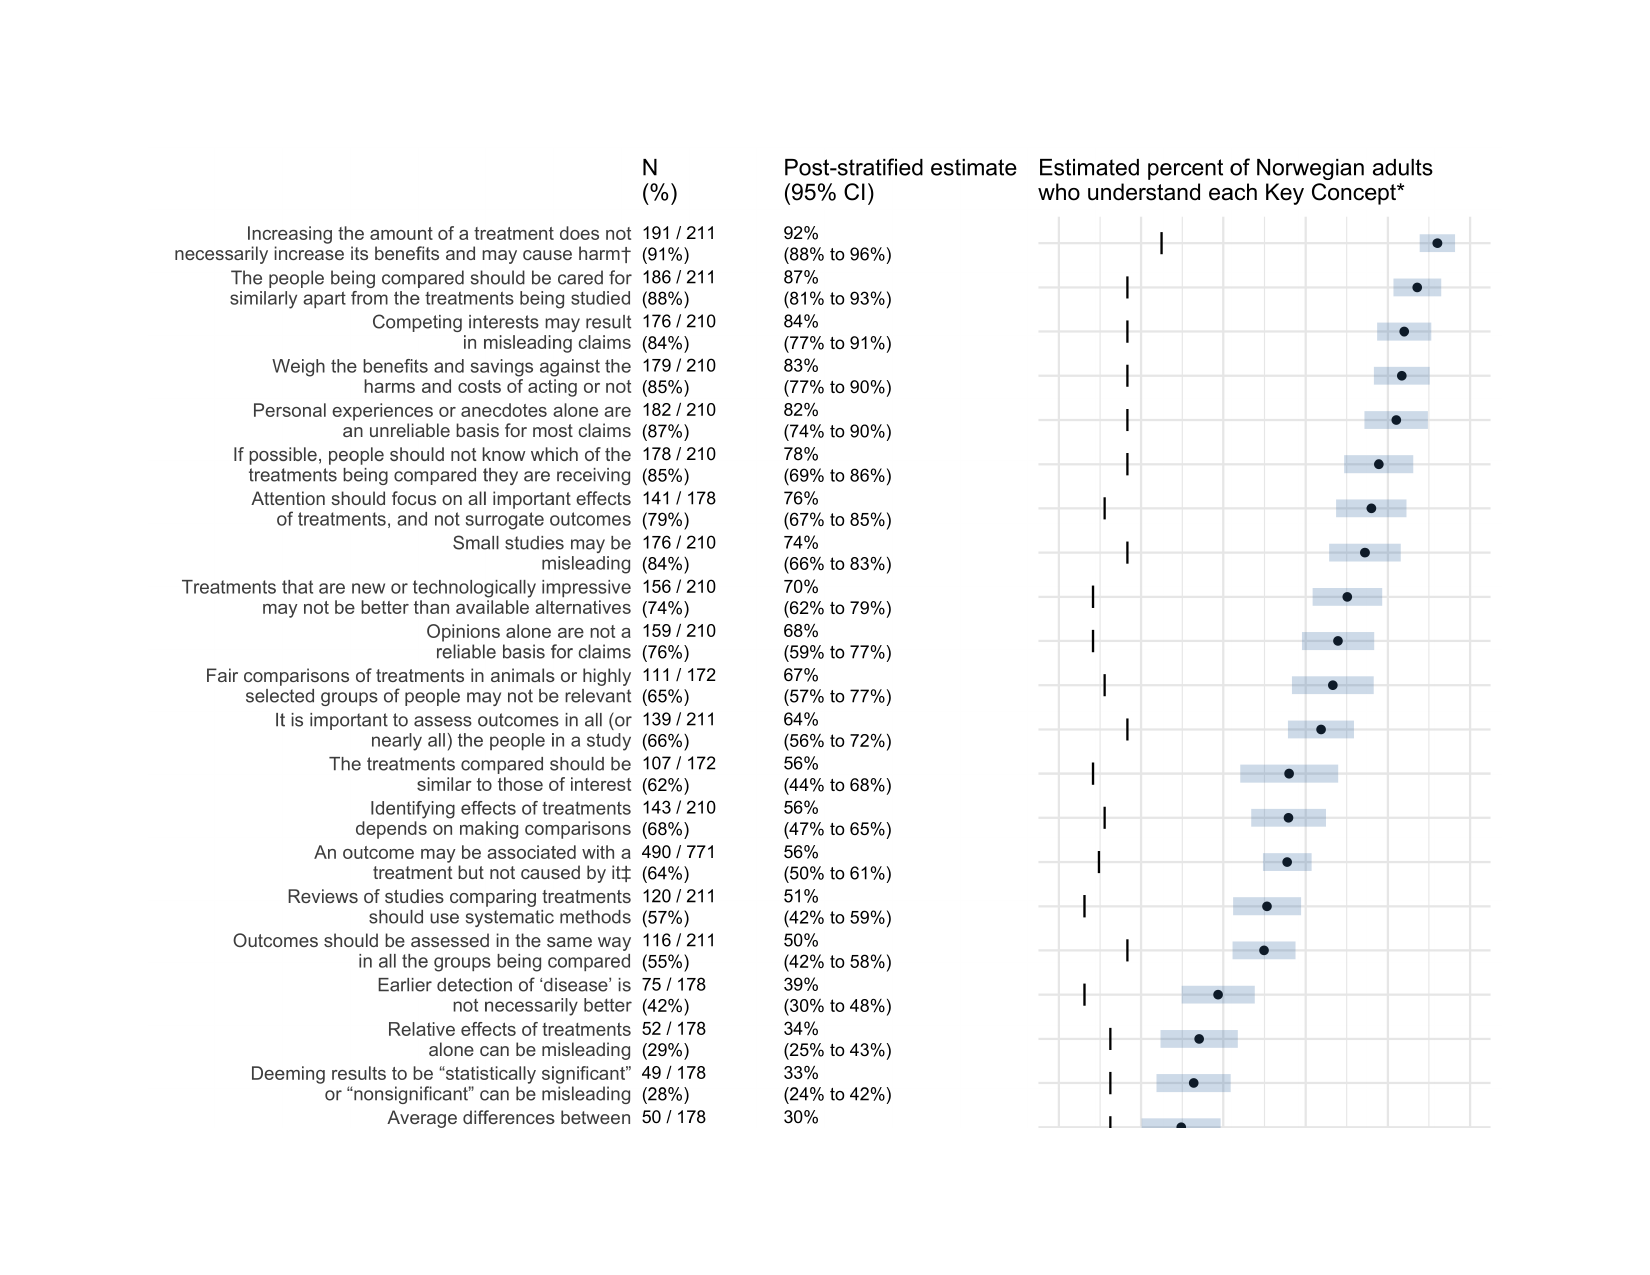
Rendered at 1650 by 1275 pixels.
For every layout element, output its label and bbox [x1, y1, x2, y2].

picture [147, 147, 1502, 1128]
